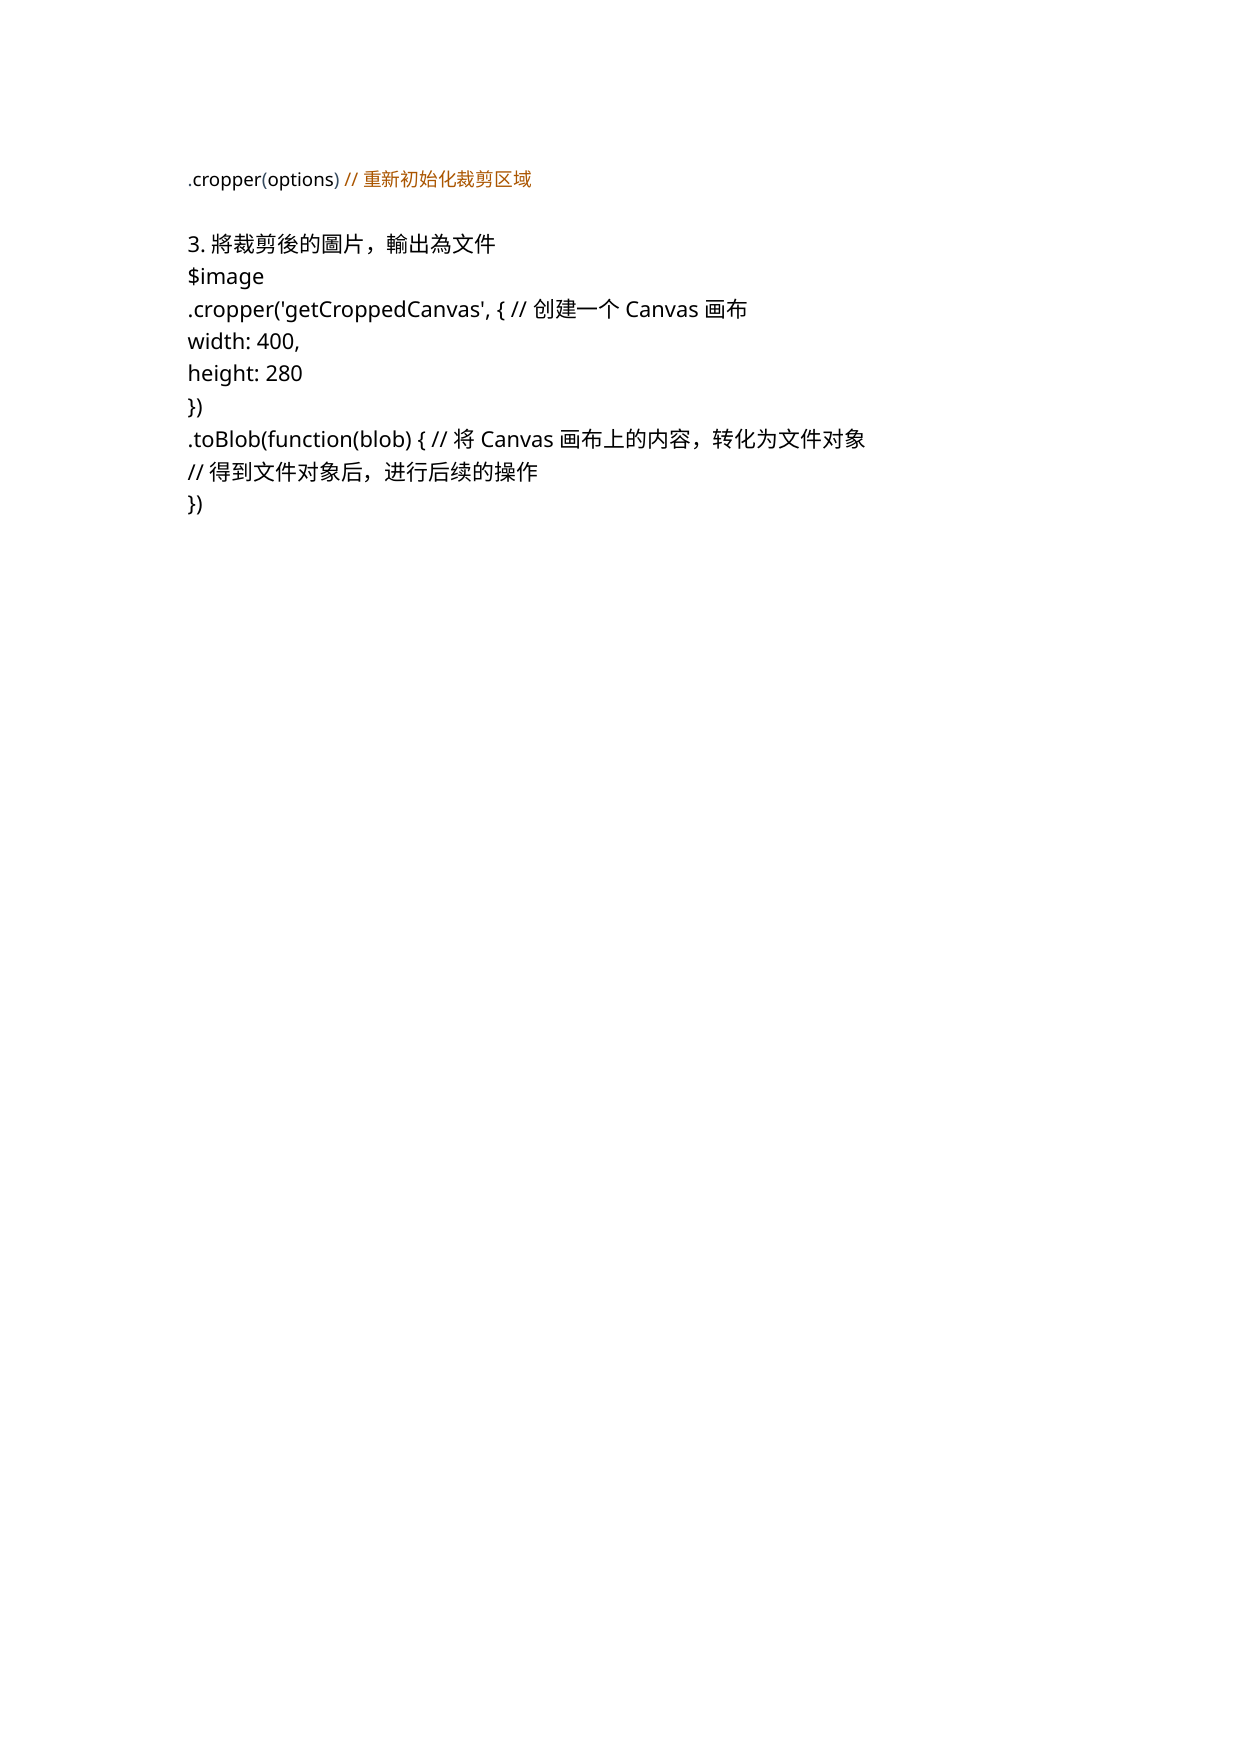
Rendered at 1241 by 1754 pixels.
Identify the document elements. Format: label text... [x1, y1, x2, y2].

text width: 400, [187, 324, 1053, 357]
text $image [187, 259, 1053, 292]
text .cropper('getCroppedCanvas', { // 创建一个 Canvas 画布 [187, 292, 1053, 324]
text }) [187, 389, 1053, 422]
text // 得到文件对象后，进行后续的操作 [187, 454, 1053, 487]
text 3. 將裁剪後的圖片，輸出為文件 [187, 227, 1053, 259]
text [187, 162, 1053, 194]
text }) [187, 487, 1053, 519]
text .toBlob(function(blob) { // 将 Canvas 画布上的内容，转化为文件对象 [187, 422, 1053, 454]
text height: 280 [187, 357, 1053, 389]
